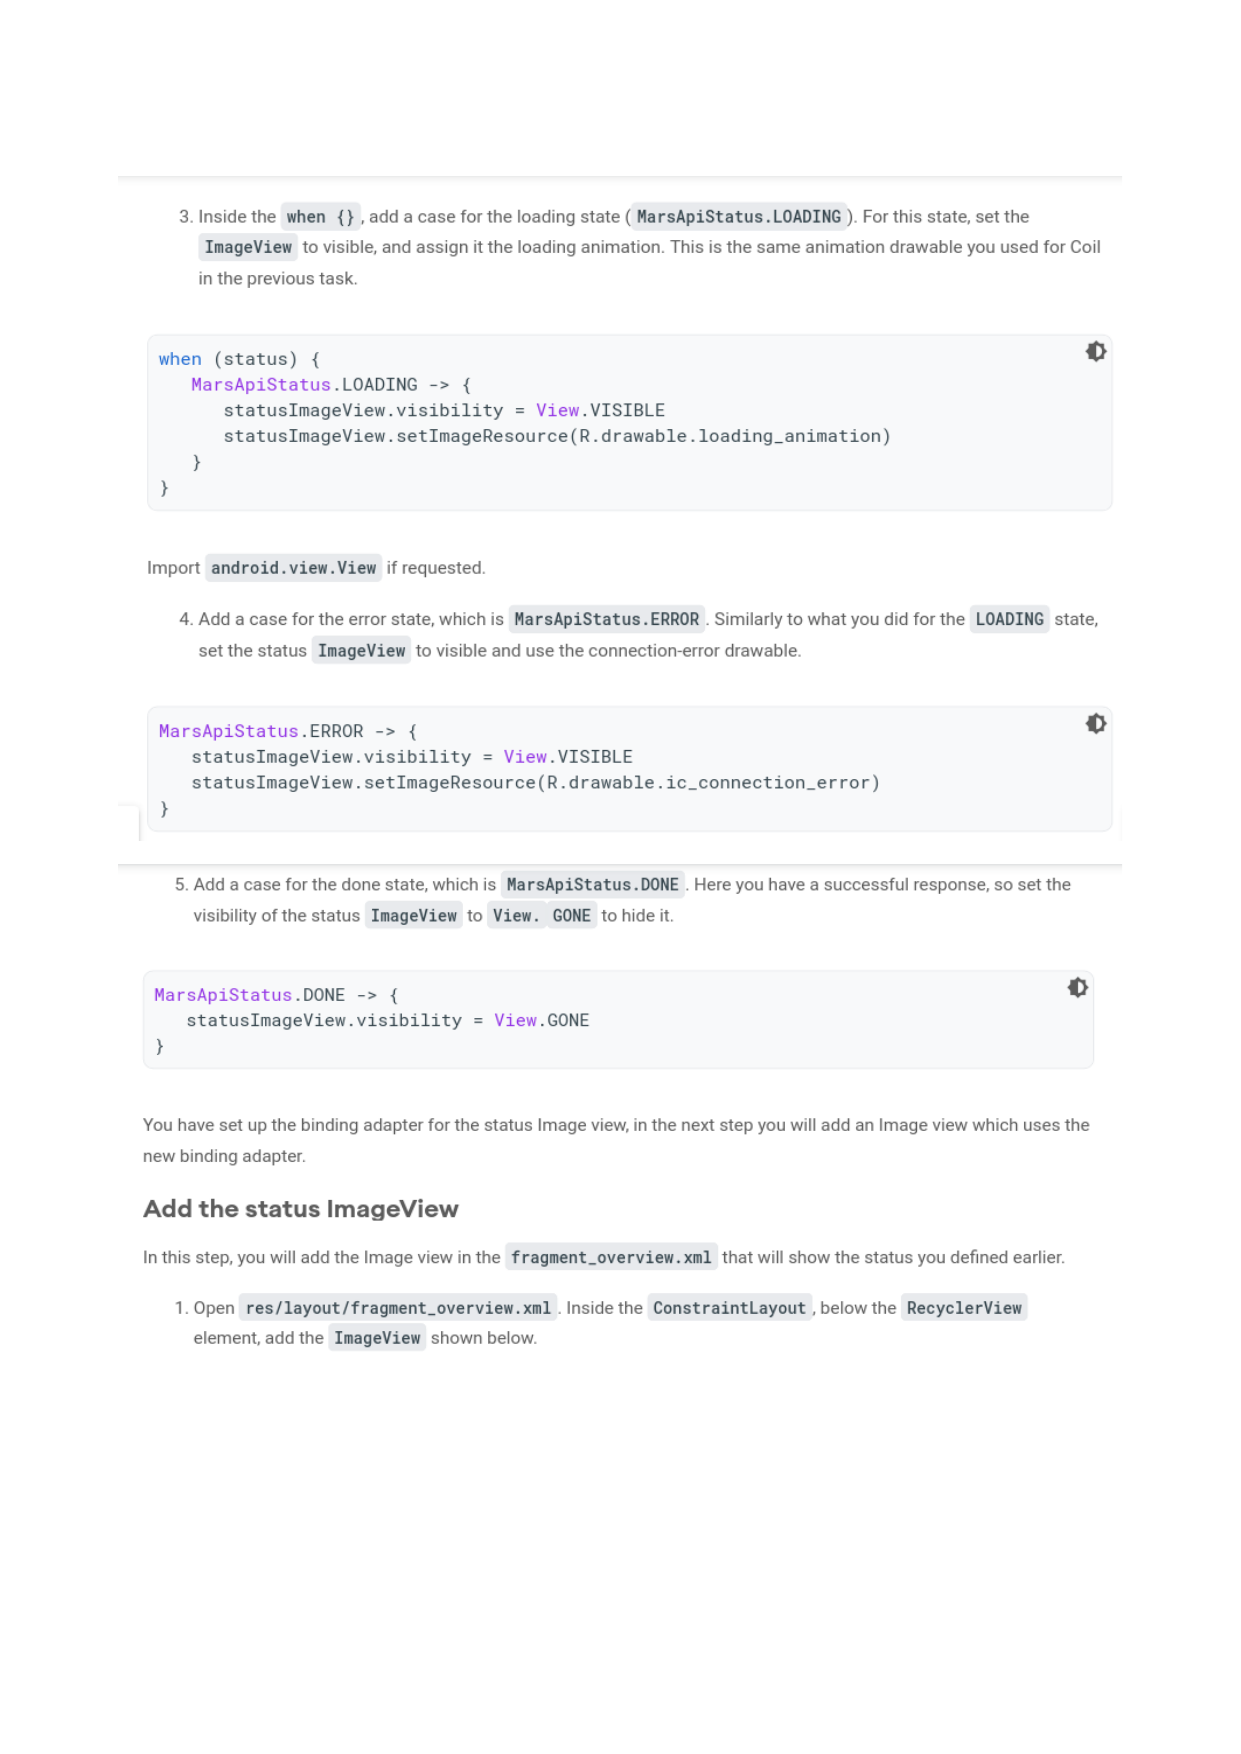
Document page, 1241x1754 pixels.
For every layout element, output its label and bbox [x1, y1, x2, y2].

picture [118, 864, 1123, 1368]
picture [118, 176, 1123, 841]
